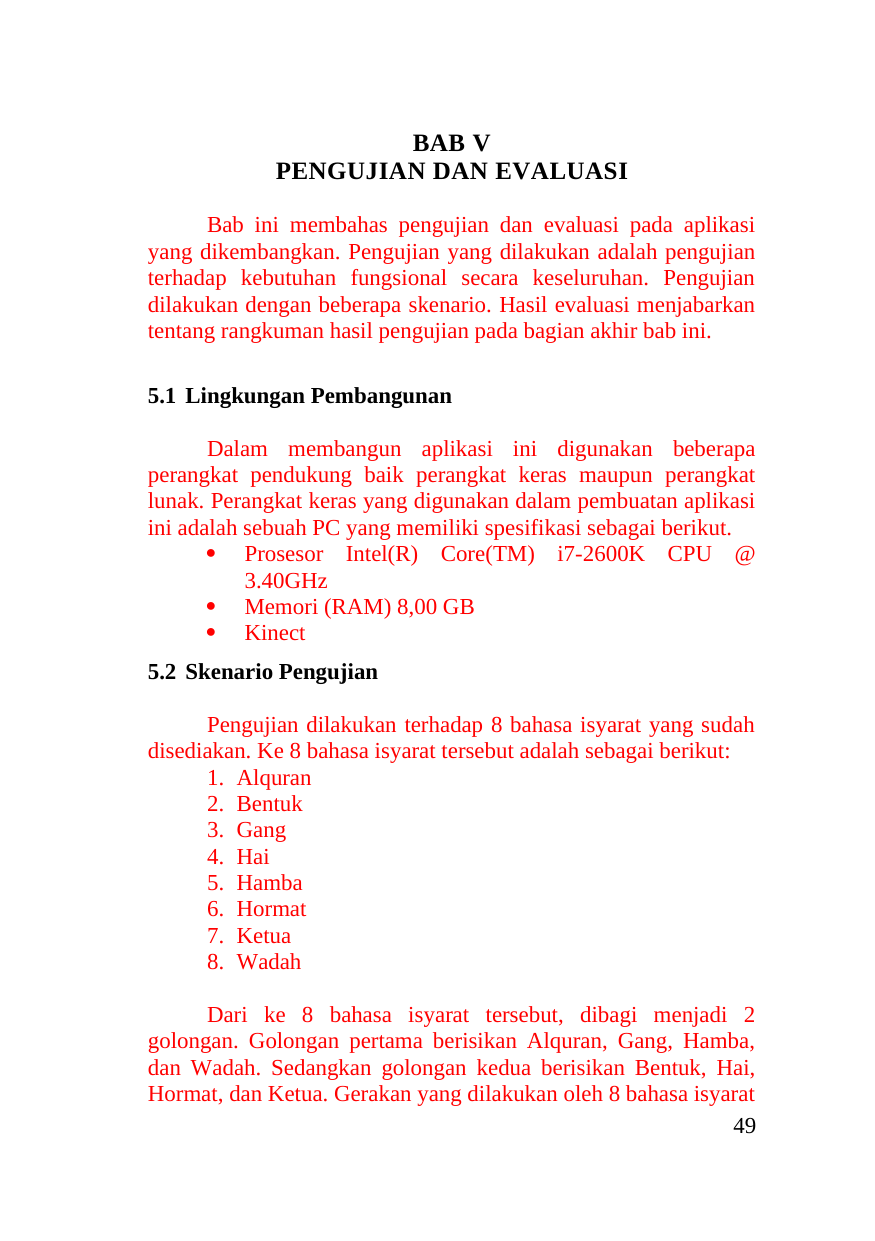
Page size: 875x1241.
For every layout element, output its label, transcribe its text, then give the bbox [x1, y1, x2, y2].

list Hormat [207, 895, 756, 922]
list Bentuk [207, 790, 756, 816]
text Bab ini membahas pengujian dan evaluasi pada aplikasi yang dikembangkan. Pengujian yang dilakukan adalah pengujian terhadap kebutuhan fungsional secara keseluruhan. Pengujian dilakukan dengan beberapa skenario. Hasil evaluasi menjabarkan tentang rangkuman hasil pengujian pada bagian akhir bab ini. [148, 212, 756, 343]
list Hamba [207, 869, 756, 895]
text Pengujian dilakukan terhadap 8 bahasa isyarat yang sudah disediakan. Ke 8 bahasa isyarat tersebut adalah sebagai berikut: [148, 711, 756, 764]
list Wadah [207, 948, 756, 974]
list Ketua [207, 922, 756, 948]
list Alquran [207, 764, 756, 790]
subtitle Skenario Pengujian [148, 658, 756, 684]
list Hai [207, 843, 756, 869]
list Prosesor Intel(R) Core(TM) i7-2600K CPU @ 3.40GHz [207, 540, 756, 593]
text Dalam membangun aplikasi ini digunakan beberapa perangkat pendukung baik perangkat keras maupun perangkat lunak. Perangkat keras yang digunakan dalam pembuatan aplikasi ini adalah sebuah PC yang memiliki spesifikasi sebagai berikut. [148, 435, 756, 540]
list Memori (RAM) 8,00 GB [207, 593, 756, 619]
list Kinect [207, 619, 756, 646]
subtitle Lingkungan Pembangunan [148, 382, 756, 408]
list Gang [207, 816, 756, 843]
subtitle BAB V PENGUJIAN DAN EVALUASI [148, 128, 756, 185]
